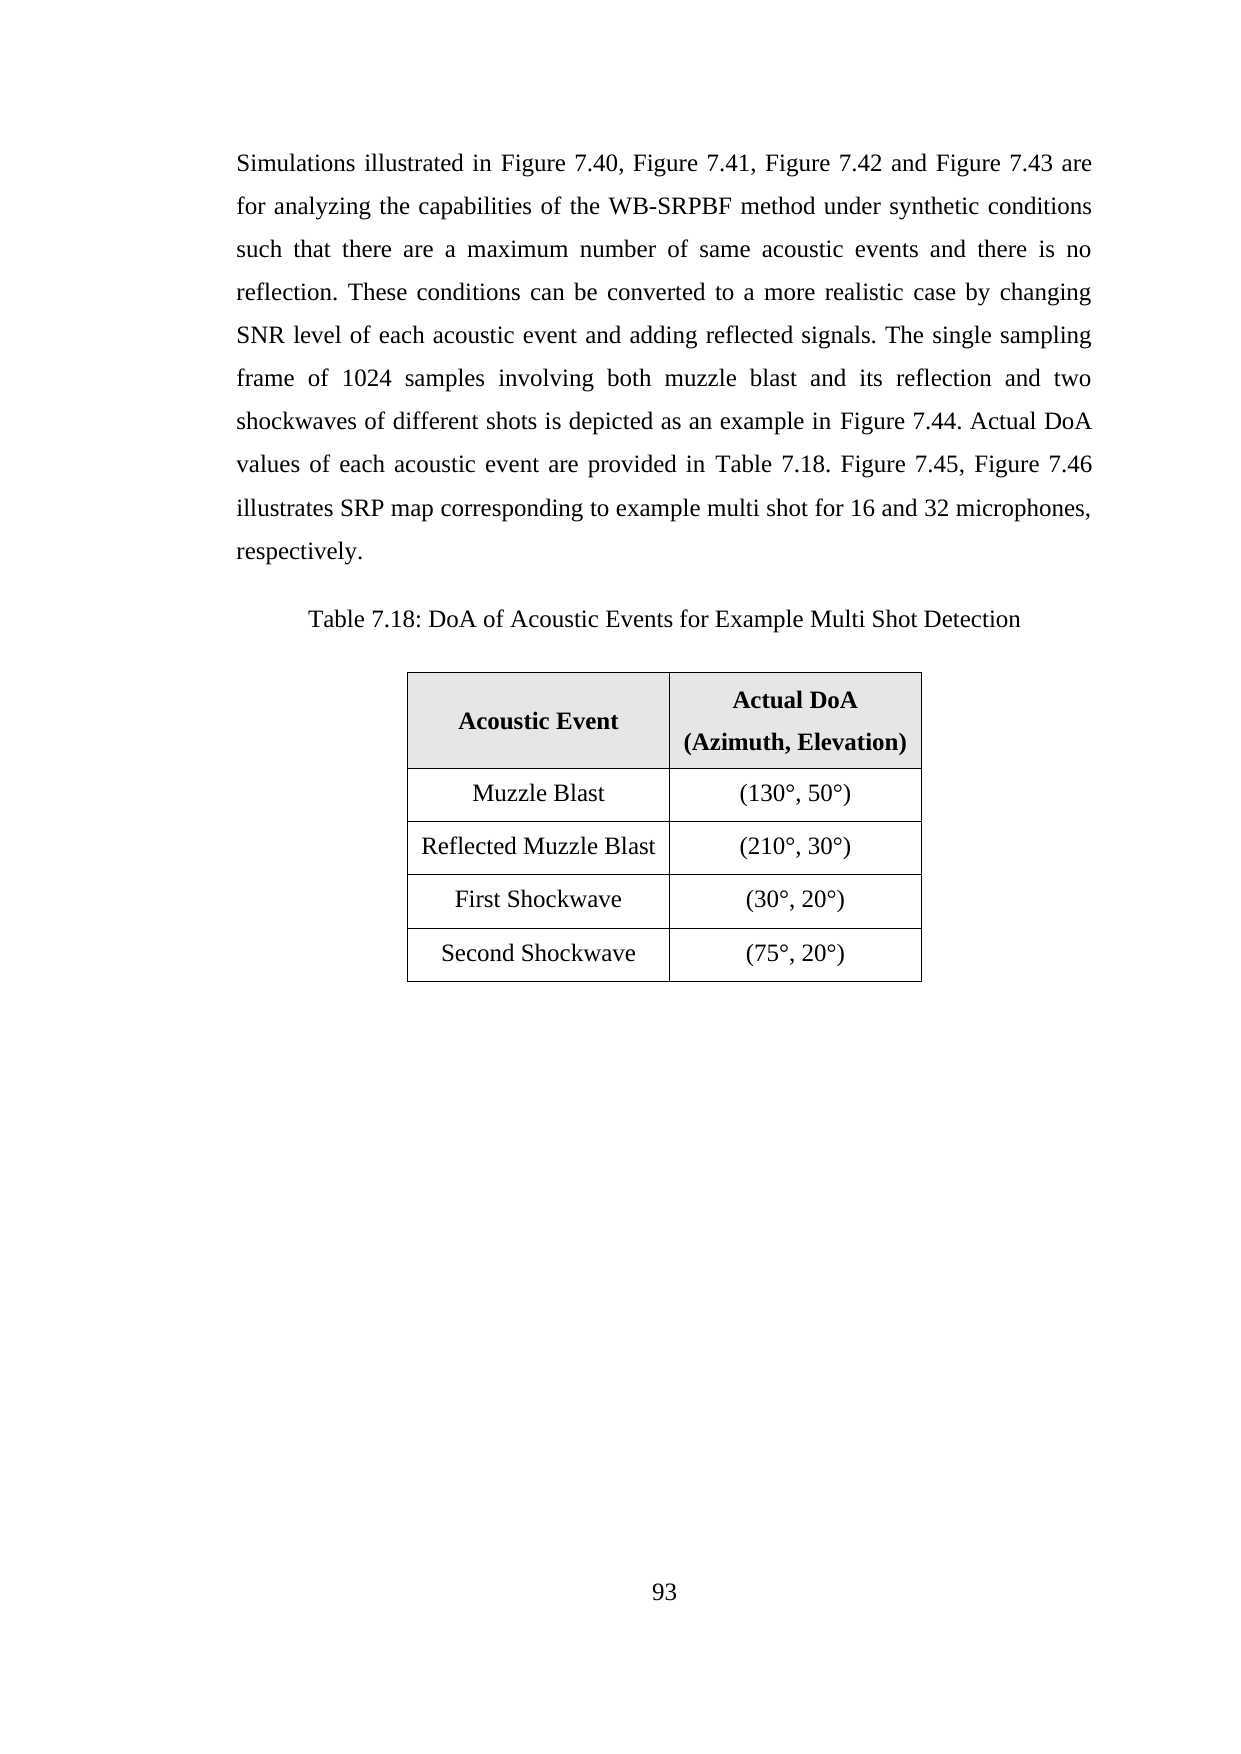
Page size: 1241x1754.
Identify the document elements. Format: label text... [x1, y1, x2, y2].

table_cell First Shockwave [408, 875, 669, 927]
table_header Acoustic Event [408, 673, 669, 768]
table_cell Reflected Muzzle Blast [408, 822, 669, 874]
table_header Actual DoA (Azimuth, Elevation) [670, 673, 921, 768]
table_cell (75°, 20°) [670, 929, 921, 981]
table_cell (30°, 20°) [670, 875, 921, 927]
table_cell Second Shockwave [408, 929, 669, 981]
table_cell (130°, 50°) [670, 769, 921, 821]
table_cell (210°, 30°) [670, 822, 921, 874]
table_cell Muzzle Blast [408, 769, 669, 821]
